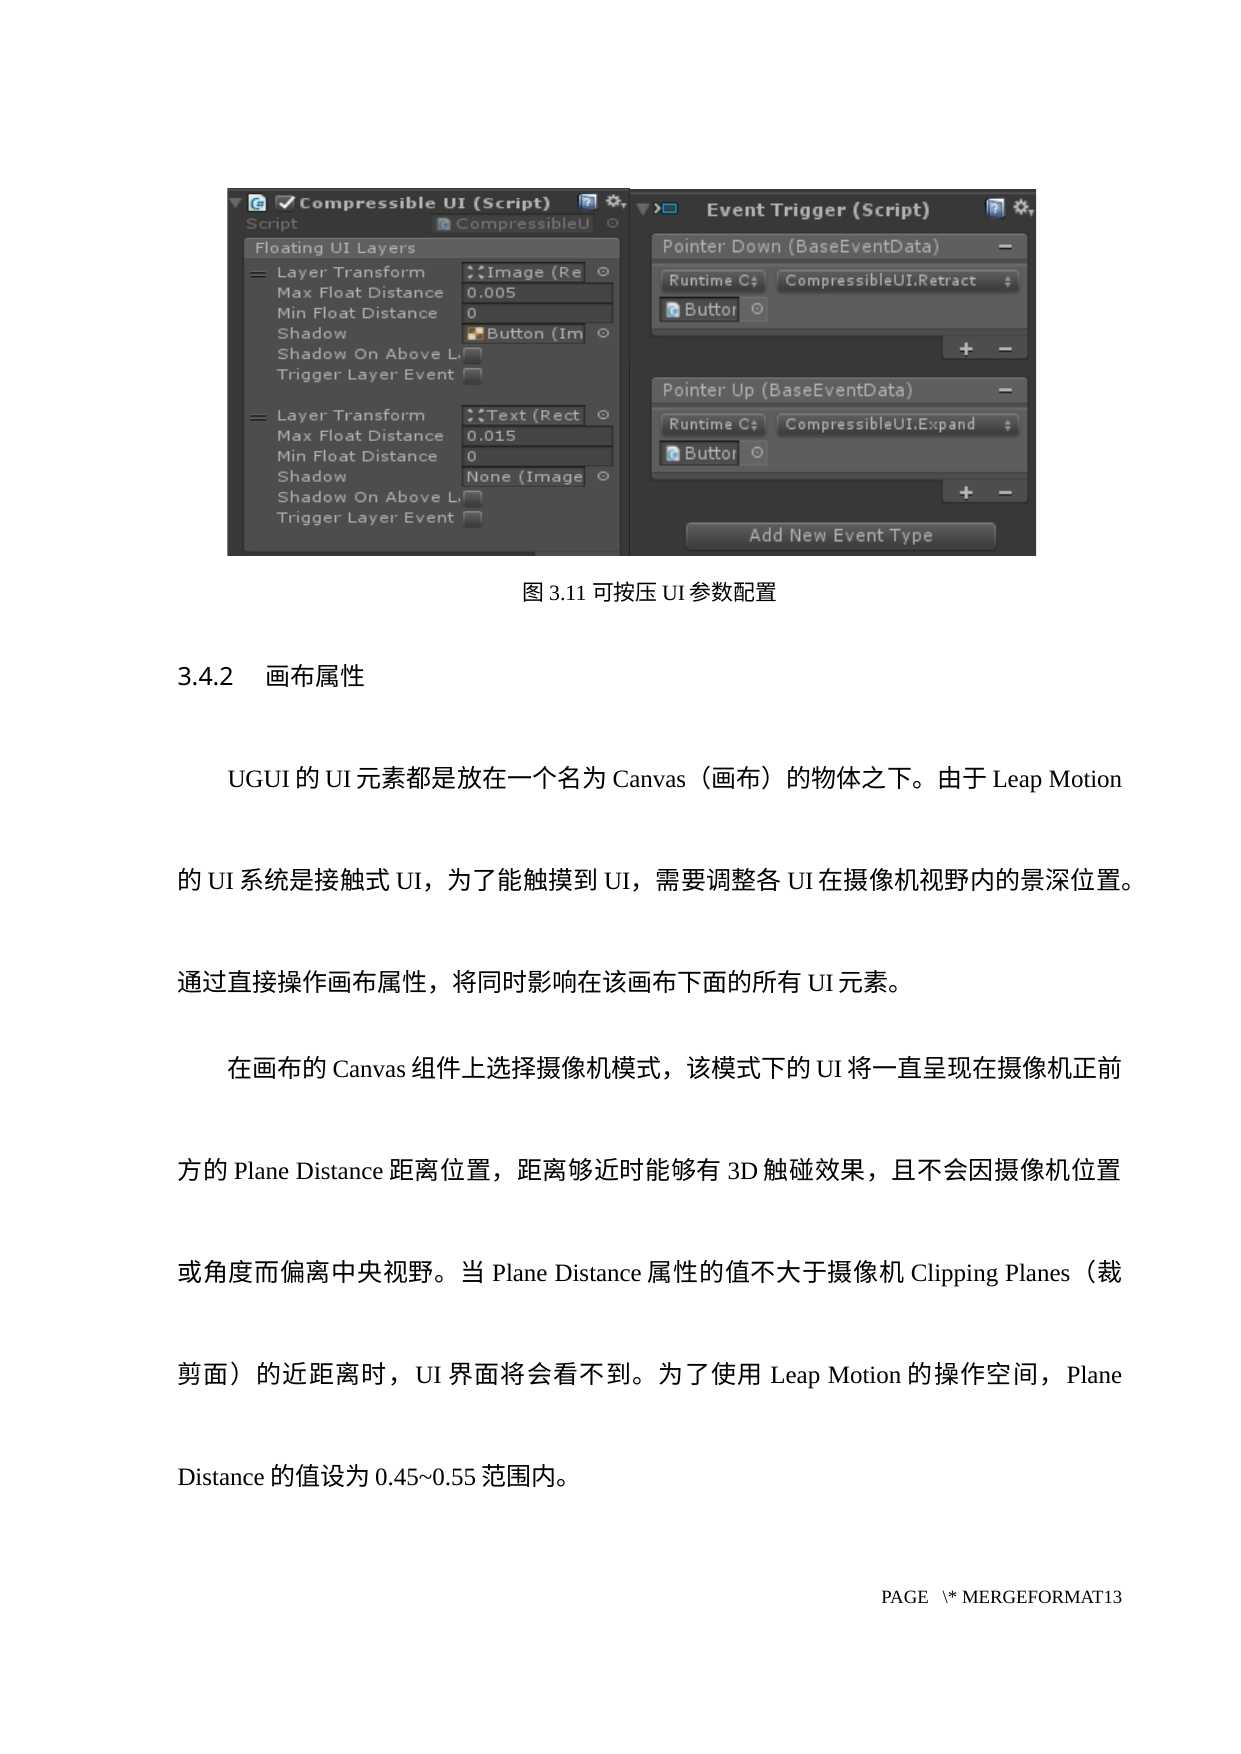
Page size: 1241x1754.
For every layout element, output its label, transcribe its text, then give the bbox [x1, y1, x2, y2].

text UGUI的UI元素都是放在一个名为Canvas（画布）的物体之下。由于Leap Motion的UI系统是接触式UI，为了能触摸到UI，需要调整各UI在摄像机视野内的景深位置。通过直接操作画布属性，将同时影响在该画布下面的所有UI元素。 [177, 743, 1122, 1015]
text 在画布的Canvas组件上选择摄像机模式，该模式下的UI将一直呈现在摄像机正前方的Plane Distance距离位置，距离够近时能够有3D触碰效果，且不会因摄像机位置或角度而偏离中央视野。当Plane Distance属性的值不大于摄像机Clipping Planes（裁剪面）的近距离时，UI界面将会看不到。为了使用Leap Motion的操作空间，Plane Distance的值设为0.45~0.55范围内。 [177, 1033, 1122, 1508]
subtitle 画布属性 [177, 640, 1122, 708]
text 图3.11 可按压UI参数配置 [177, 573, 1122, 607]
picture [227, 188, 1037, 556]
